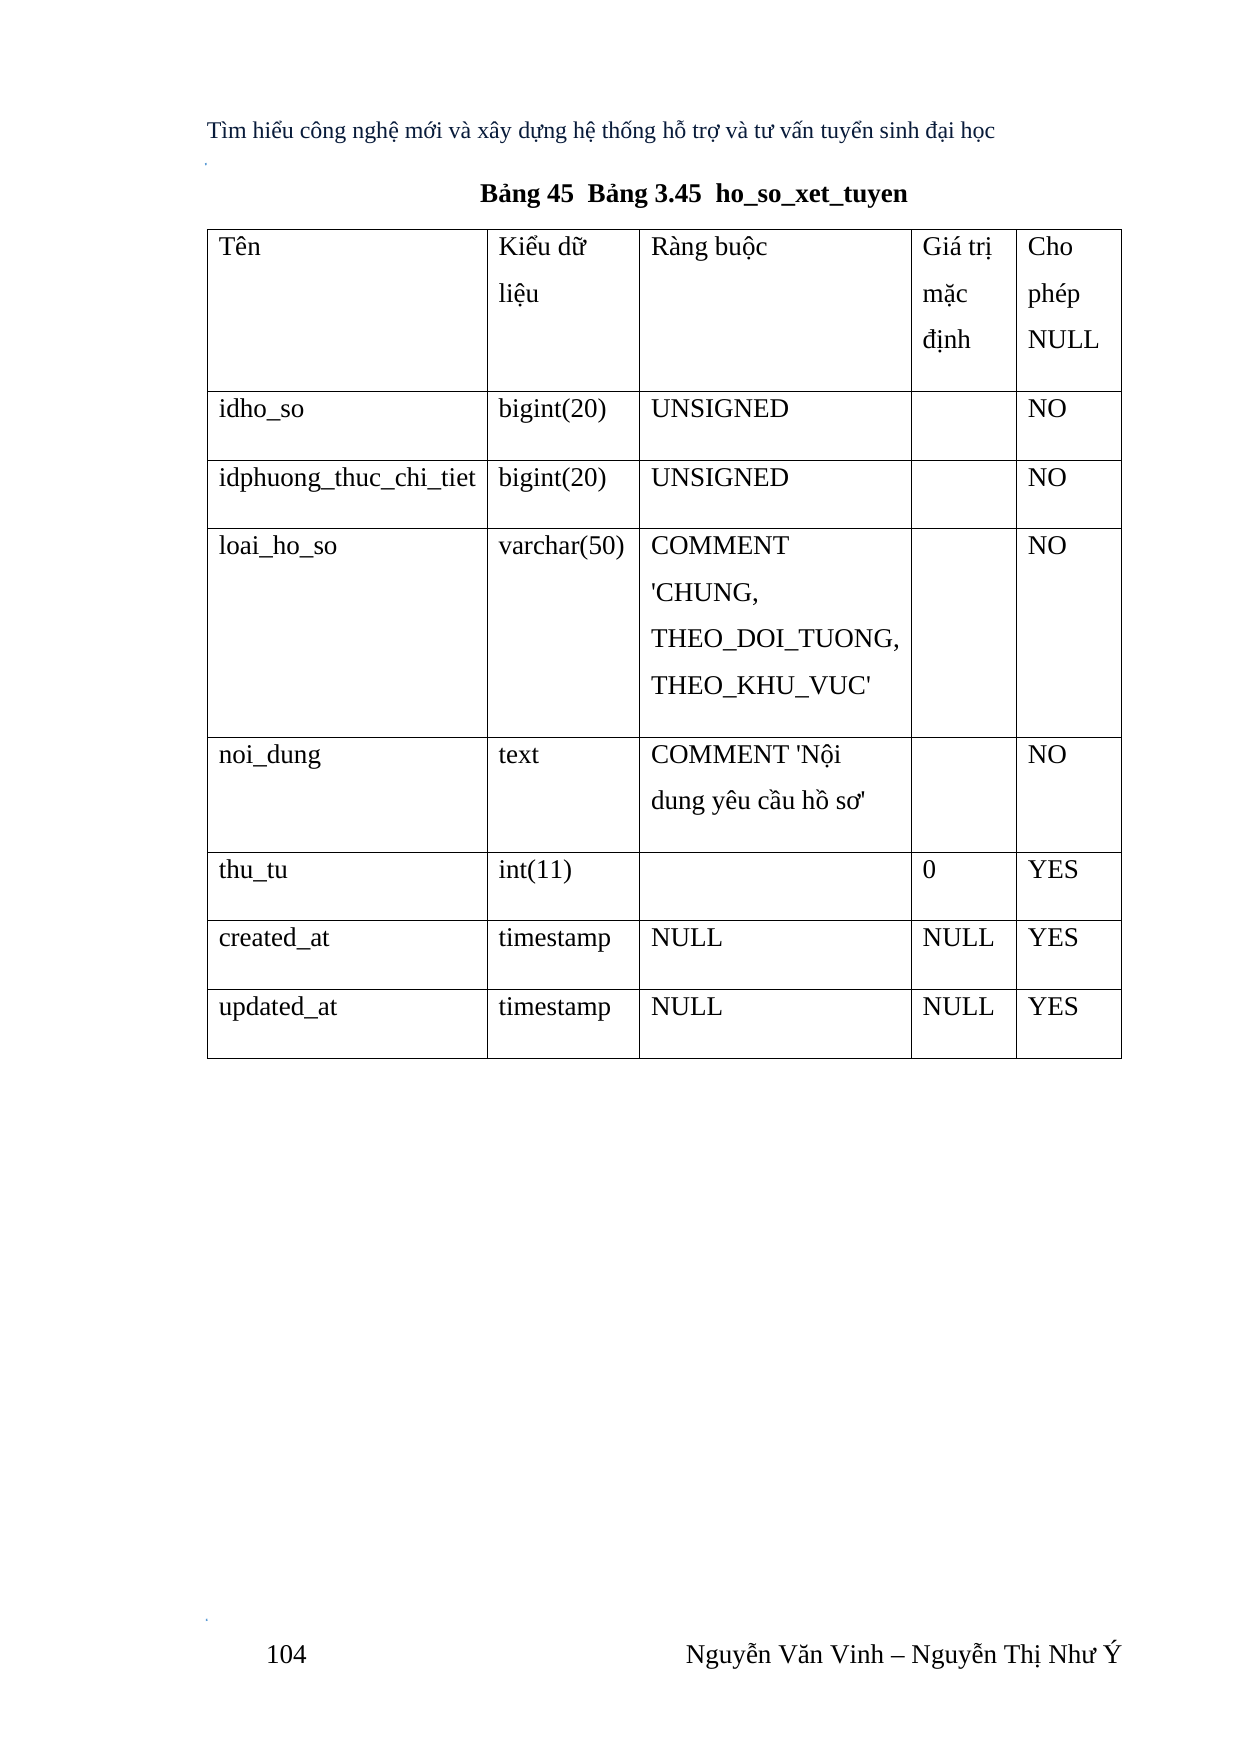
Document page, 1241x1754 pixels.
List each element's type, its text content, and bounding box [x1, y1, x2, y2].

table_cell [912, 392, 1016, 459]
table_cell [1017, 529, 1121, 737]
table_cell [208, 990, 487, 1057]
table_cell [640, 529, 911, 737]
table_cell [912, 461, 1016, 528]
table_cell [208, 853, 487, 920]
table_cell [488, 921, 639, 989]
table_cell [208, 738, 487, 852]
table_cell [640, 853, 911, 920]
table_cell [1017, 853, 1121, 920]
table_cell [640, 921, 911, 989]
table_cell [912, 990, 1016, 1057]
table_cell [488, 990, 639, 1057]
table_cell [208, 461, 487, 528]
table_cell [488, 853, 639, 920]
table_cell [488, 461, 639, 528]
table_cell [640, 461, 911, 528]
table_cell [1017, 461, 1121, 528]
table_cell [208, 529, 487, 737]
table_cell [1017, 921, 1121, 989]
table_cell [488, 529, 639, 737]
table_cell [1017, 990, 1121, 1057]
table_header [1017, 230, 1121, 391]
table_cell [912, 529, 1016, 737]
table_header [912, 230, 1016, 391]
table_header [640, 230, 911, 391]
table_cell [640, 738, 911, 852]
text Bảng 45 Bảng 3.45 ho_so_xet_tuyen [207, 177, 1122, 208]
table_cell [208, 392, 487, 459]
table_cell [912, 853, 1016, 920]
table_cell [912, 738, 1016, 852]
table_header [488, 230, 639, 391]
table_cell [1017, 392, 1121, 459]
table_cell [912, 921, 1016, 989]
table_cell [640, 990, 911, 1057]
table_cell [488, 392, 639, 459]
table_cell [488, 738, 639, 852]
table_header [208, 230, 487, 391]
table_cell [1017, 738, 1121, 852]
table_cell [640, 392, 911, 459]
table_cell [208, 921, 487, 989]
